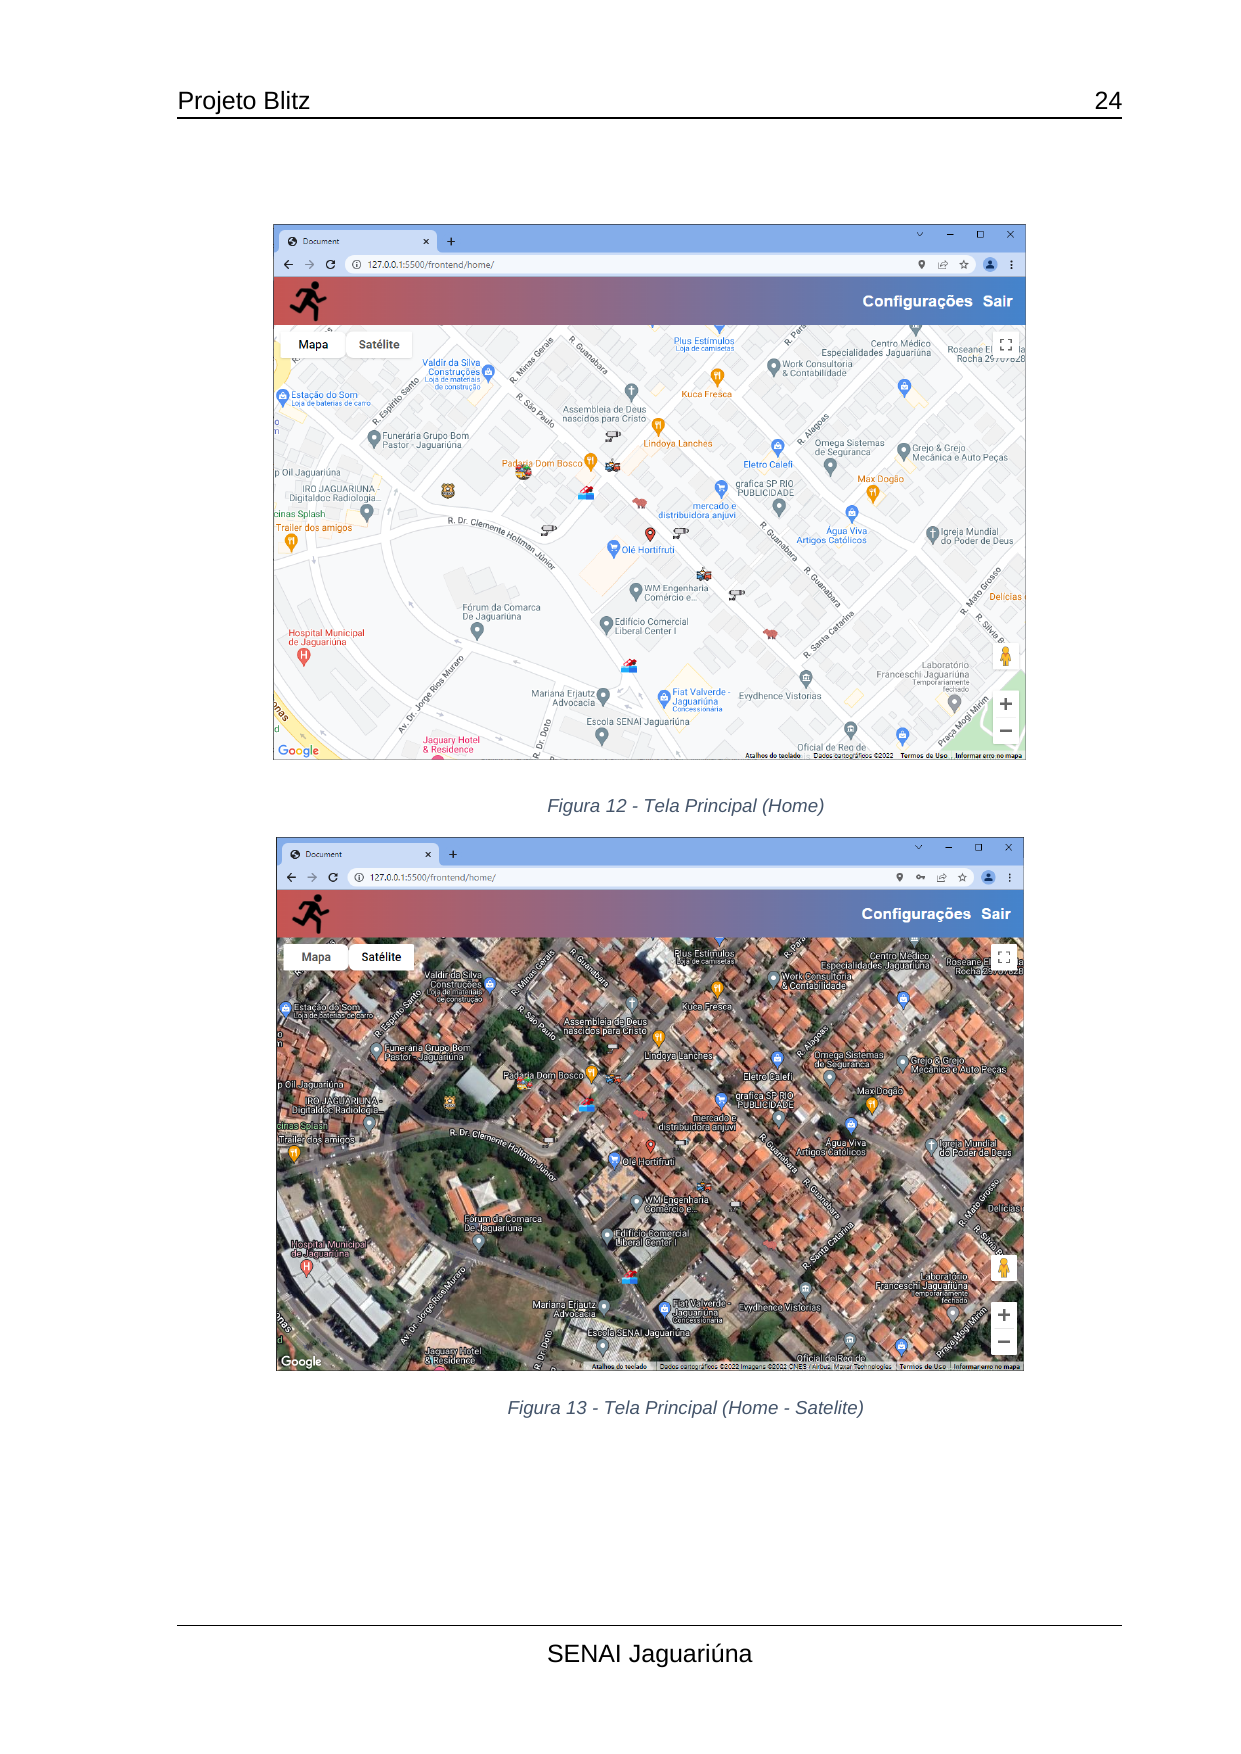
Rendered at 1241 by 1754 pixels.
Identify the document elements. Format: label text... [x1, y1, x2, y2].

picture [276, 837, 1024, 1371]
picture [273, 224, 1026, 760]
text Figura 13 - Tela Principal (Home - Satelite) [177, 1397, 1122, 1419]
text Figura 12 - Tela Principal (Home) [177, 795, 1122, 817]
